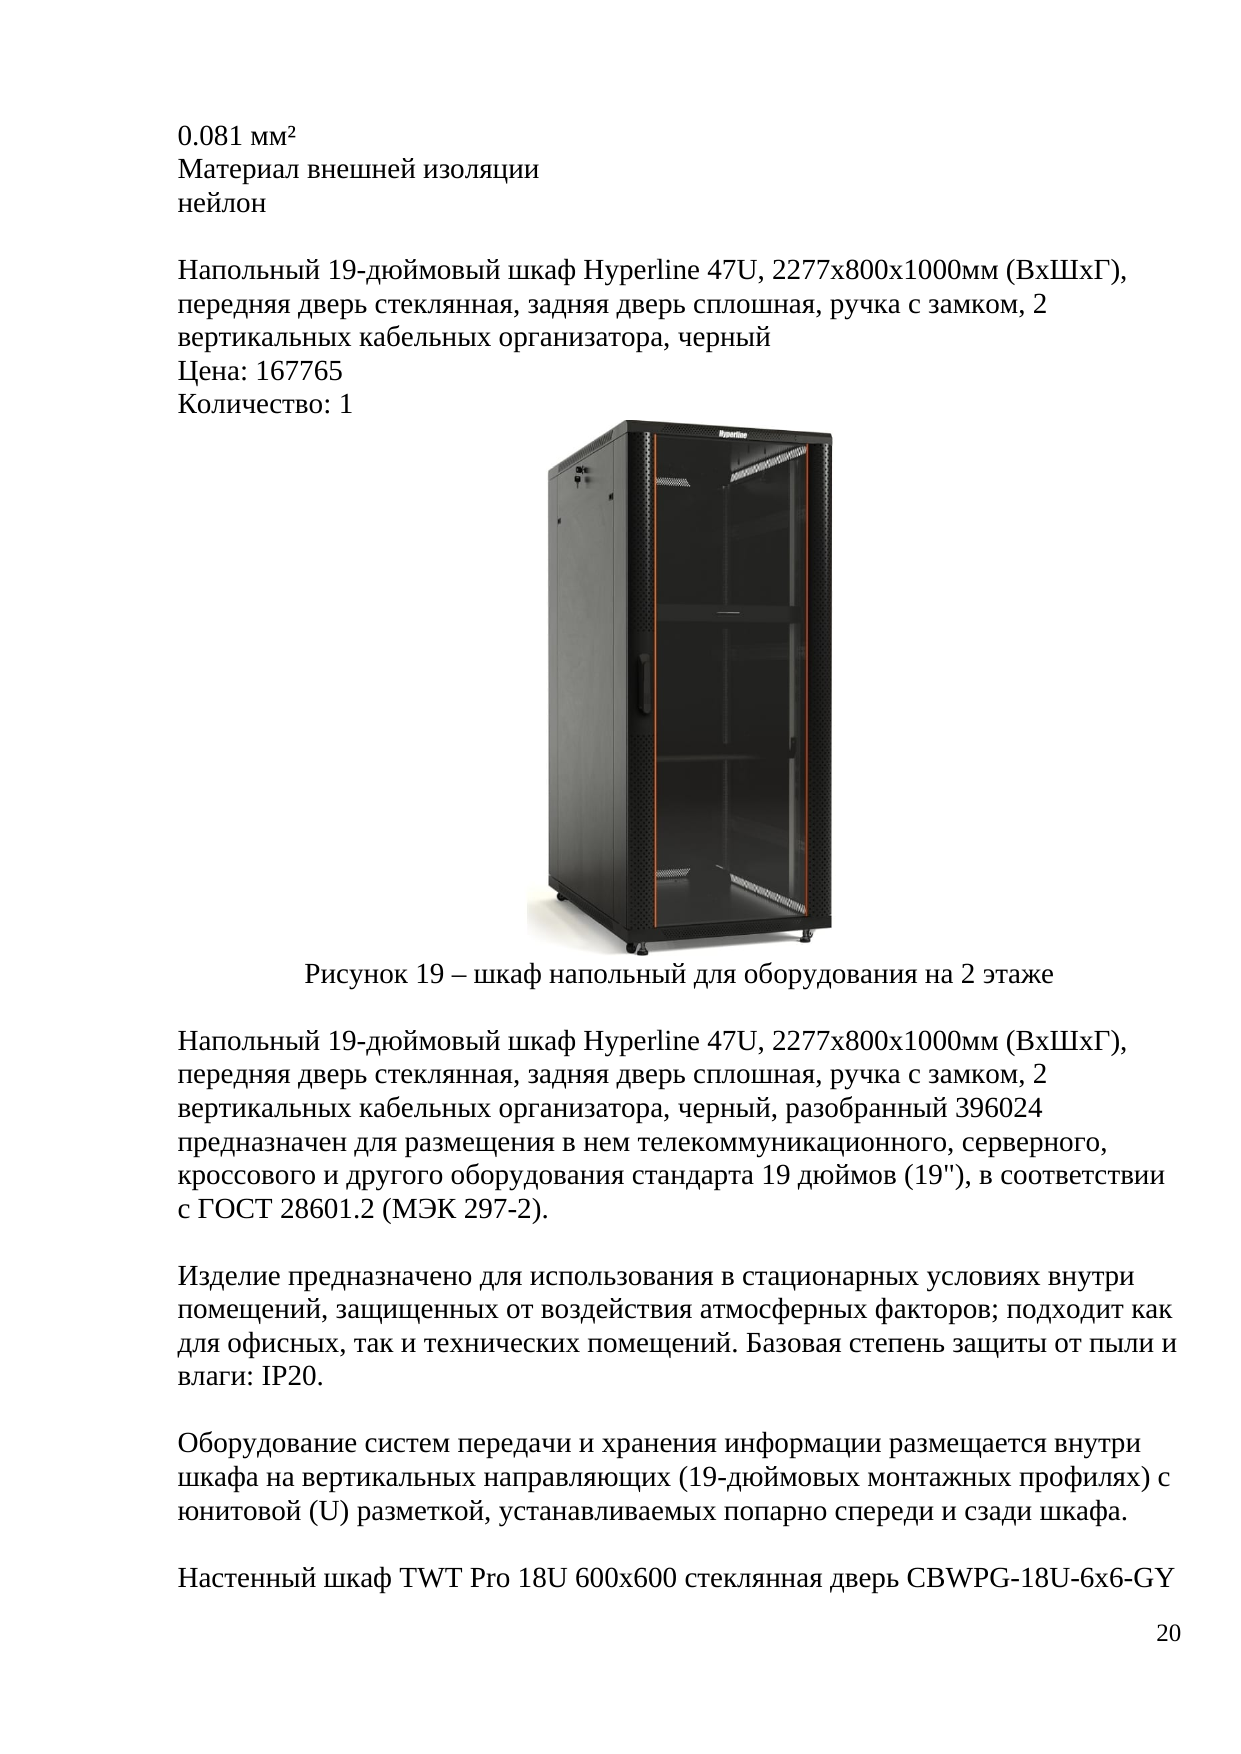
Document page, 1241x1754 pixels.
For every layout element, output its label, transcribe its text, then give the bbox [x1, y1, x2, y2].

text Цена: 167765 [177, 353, 1181, 386]
text Оборудование систем передачи и хранения информации размещается внутри шкафа на вертикальных направляющих (19-дюймовых монтажных профилях) с юнитовой (U) разметкой, устанавливаемых попарно спереди и сзади шкафа. [177, 1426, 1181, 1526]
text Количество: 1 [177, 386, 1181, 420]
text Материал внешней изоляции [177, 152, 1181, 185]
text Напольный 19-дюймовый шкаф Hyperline 47U, 2277x800x1000мм (ВxШxГ), передняя дверь стеклянная, задняя дверь сплошная, ручка с замком, 2 вертикальныx кабельныx организатора, черный [177, 252, 1181, 353]
text Рисунок 19 – шкаф напольный для оборудования на 2 этаже [177, 956, 1181, 989]
picture [277, 420, 1082, 956]
text 0.081 мм² [177, 118, 1181, 152]
text нейлон [177, 185, 1181, 219]
text Настенный шкаф TWT Pro 18U 600x600 стеклянная дверь CBWPG-18U-6x6-GY [177, 1560, 1181, 1593]
text Напольный 19-дюймовый шкаф Hyperline 47U, 2277x800x1000мм (ВxШxГ), передняя дверь стеклянная, задняя дверь сплошная, ручка с замком, 2 вертикальныx кабельныx организатора, черный, разобранный 396024 предназначен для размещения в нем телекоммуникационного, серверного, кроссового и другого оборудования стандарта 19 дюймов (19"), в соответствии с ГОСТ 28601.2 (МЭК 297-2). [177, 1023, 1181, 1224]
text Изделие предназначено для использования в стационарных условиях внутри помещений, защищенных от воздействия атмосферных факторов; подходит как для офисных, так и технических помещений. Базовая степень защиты от пыли и влаги: IP20. [177, 1258, 1181, 1392]
